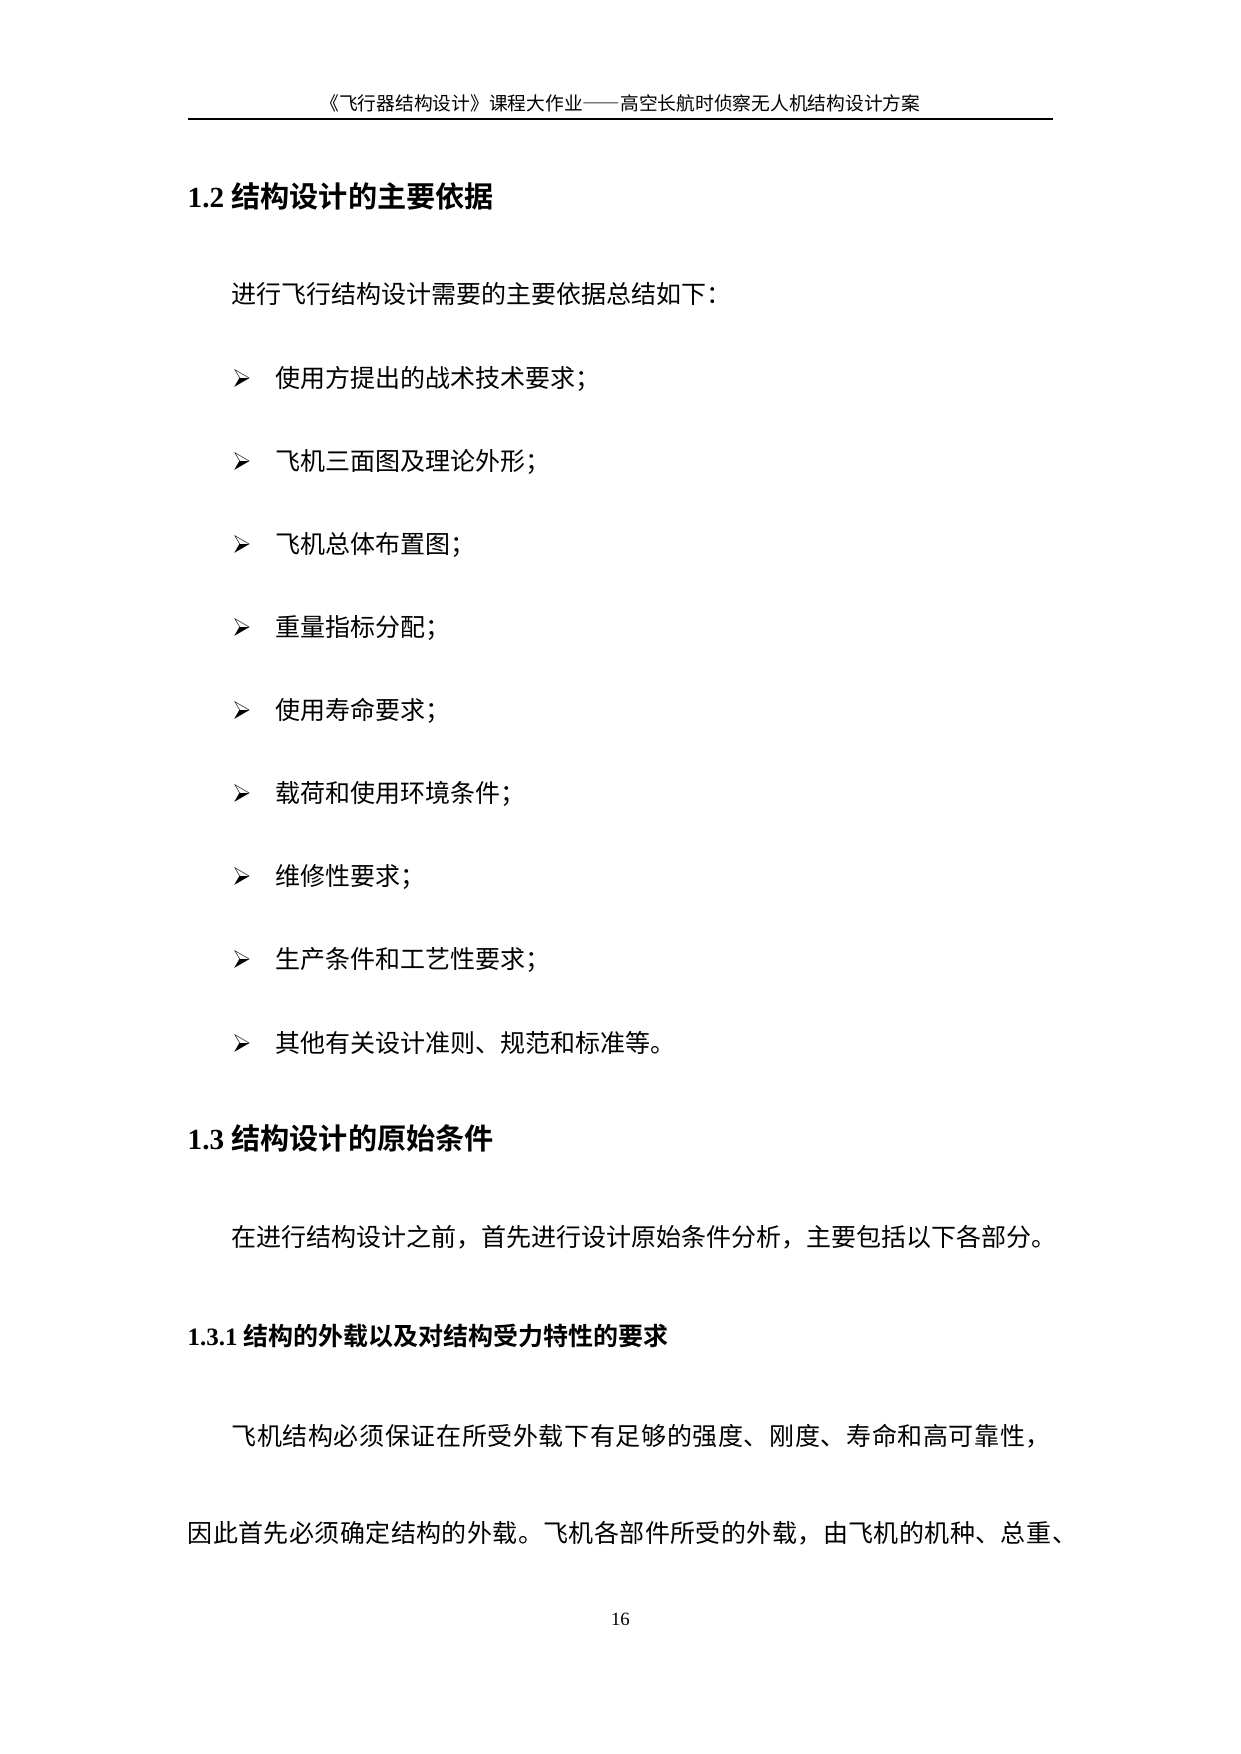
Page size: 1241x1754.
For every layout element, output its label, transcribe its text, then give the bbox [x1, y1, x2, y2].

subtitle 1.3 结构设计的原始条件 [187, 1104, 1053, 1169]
list 生产条件和工艺性要求； [232, 926, 1053, 991]
list 使用方提出的战术技术要求； [232, 344, 1053, 409]
subtitle 1.3.1 结构的外载以及对结构受力特性的要求 [187, 1302, 1053, 1367]
list 其他有关设计准则、规范和标准等。 [232, 1009, 1053, 1074]
text 进行飞行结构设计需要的主要依据总结如下： [187, 261, 1053, 326]
list 飞机总体布置图； [232, 510, 1053, 575]
subtitle 1.2 结构设计的主要依据 [187, 162, 1053, 227]
list 使用寿命要求； [232, 676, 1053, 741]
list 载荷和使用环境条件； [232, 759, 1053, 824]
list 重量指标分配； [232, 593, 1053, 658]
text 在进行结构设计之前，首先进行设计原始条件分析，主要包括以下各部分。 [187, 1203, 1053, 1268]
list 维修性要求； [232, 842, 1053, 907]
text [187, 1402, 1053, 1564]
list 飞机三面图及理论外形； [232, 427, 1053, 492]
